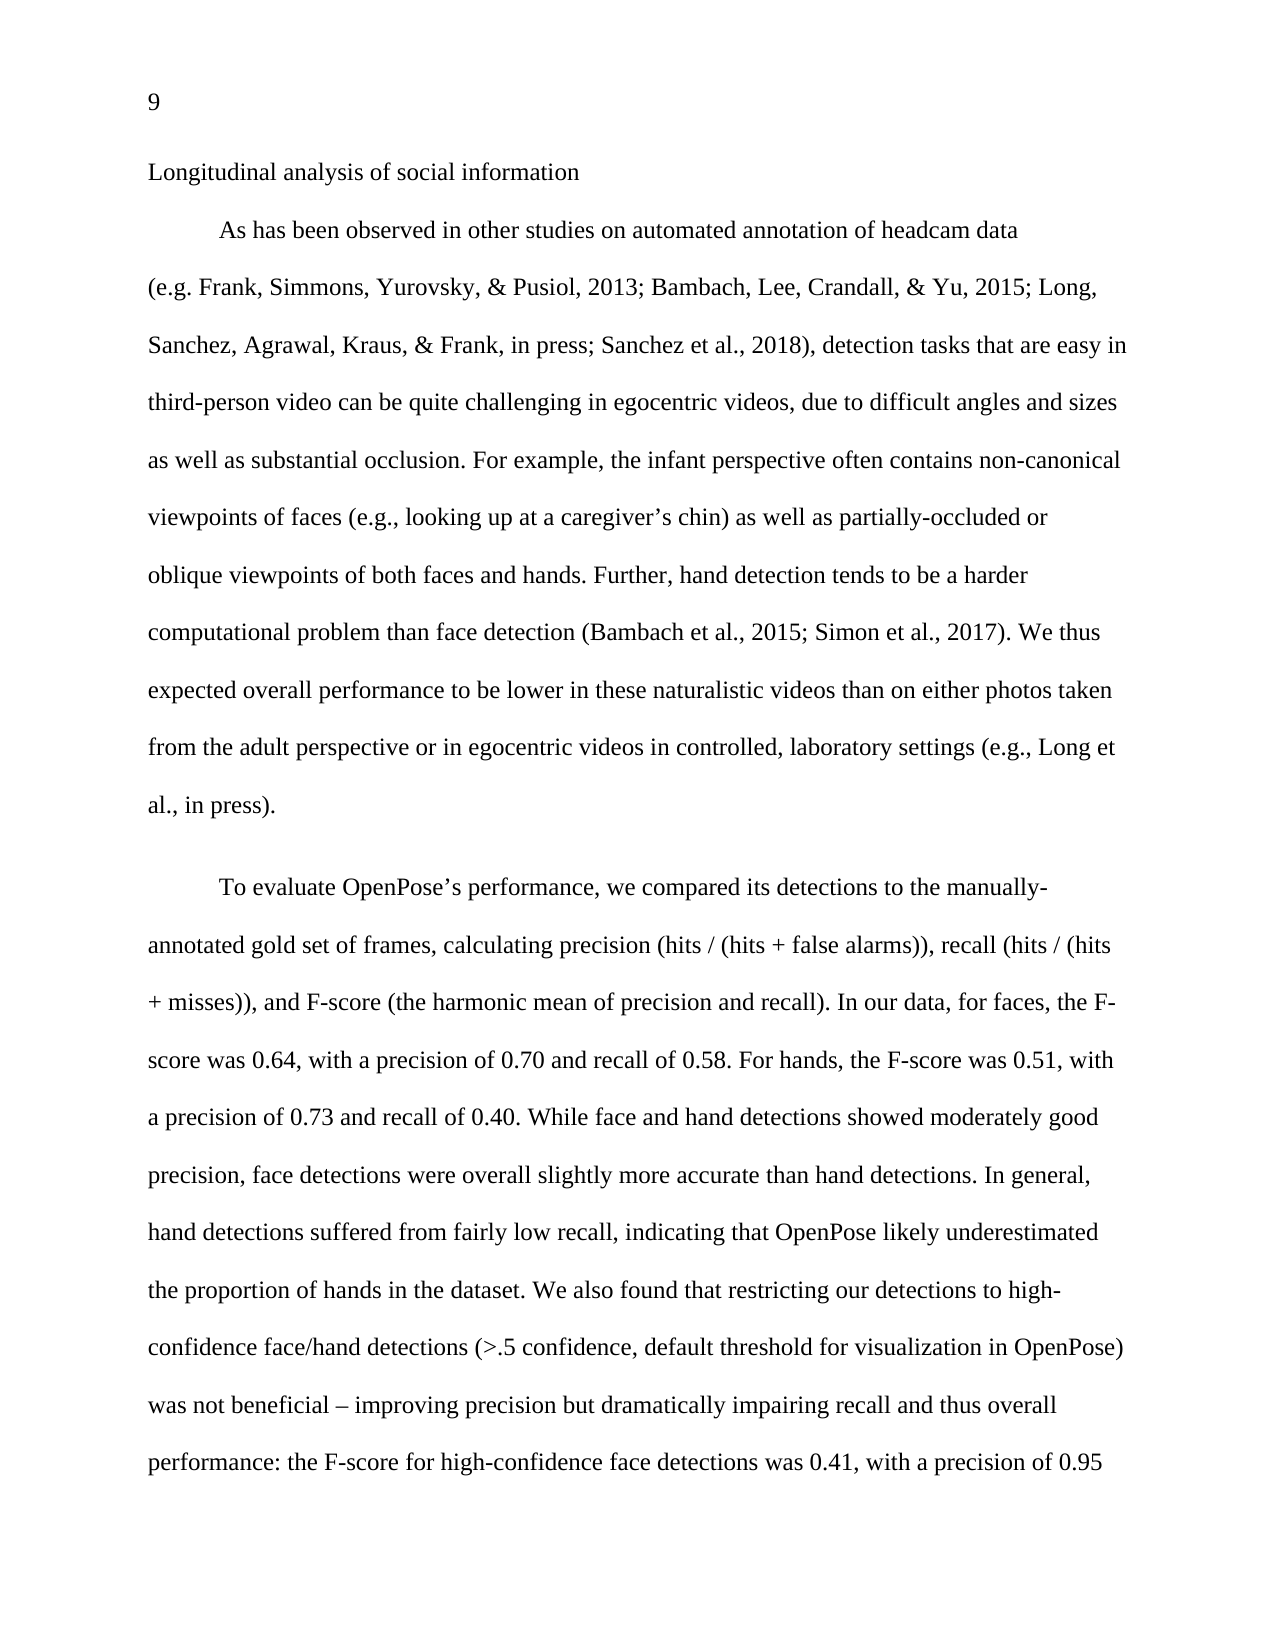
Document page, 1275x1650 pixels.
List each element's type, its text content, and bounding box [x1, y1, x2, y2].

text As has been observed in other studies on automated annotation of headcam data (e.g. Frank, Simmons, Yurovsky, & Pusiol, 2013; Bambach, Lee, Crandall, & Yu, 2015; Long, Sanchez, Agrawal, Kraus, & Frank, in press; Sanchez et al., 2018), detection tasks that are easy in third-person video can be quite challenging in egocentric videos, due to difficult angles and sizes as well as substantial occlusion. For example, the infant perspective often contains non-canonical viewpoints of faces (e.g., looking up at a caregiver’s chin) as well as partially-occluded or oblique viewpoints of both faces and hands. Further, hand detection tends to be a harder computational problem than face detection (Bambach et al., 2015; Simon et al., 2017). We thus expected overall performance to be lower in these naturalistic videos than on either photos taken from the adult perspective or in egocentric videos in controlled, laboratory settings (e.g., Long et al., in press). [148, 215, 1127, 819]
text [148, 872, 1127, 1476]
